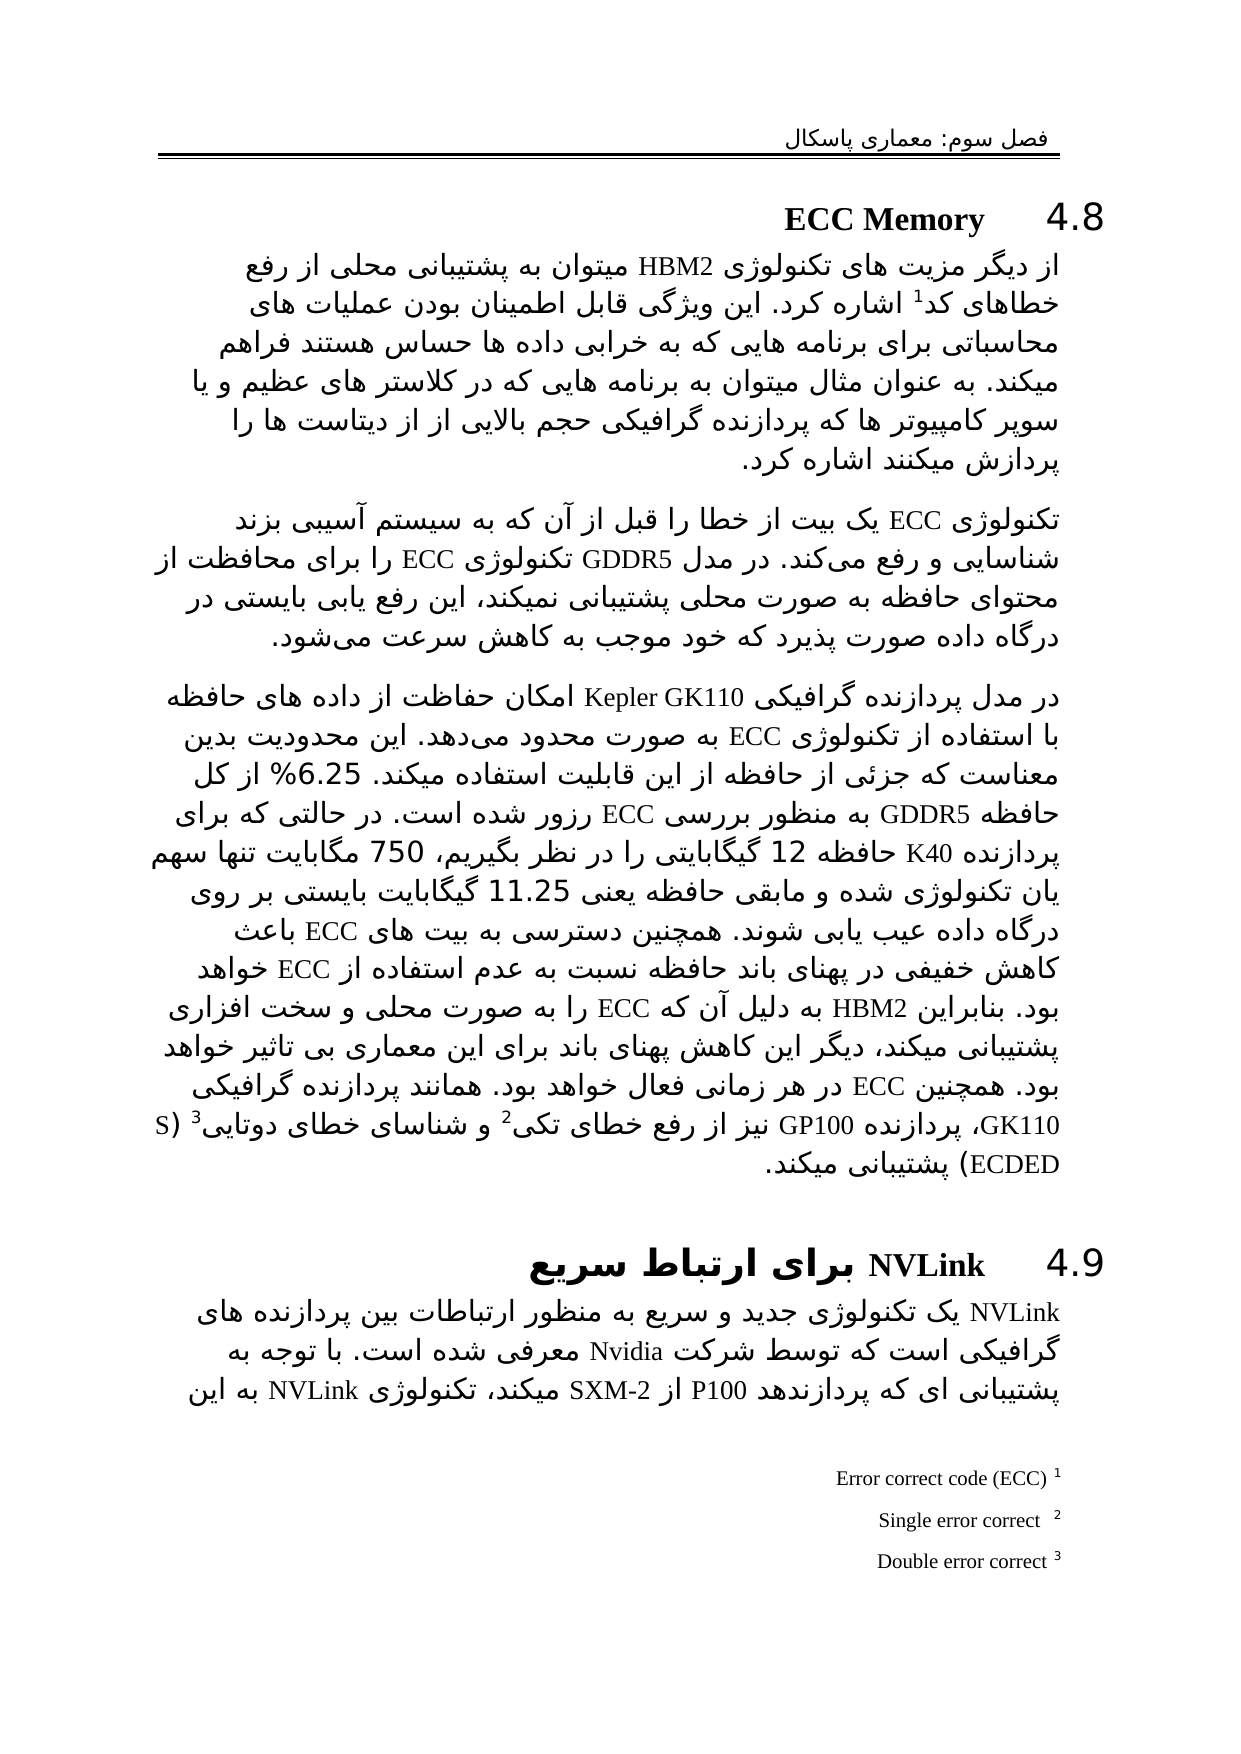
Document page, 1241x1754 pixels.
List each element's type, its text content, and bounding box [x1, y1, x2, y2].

subtitle ECC Memory [150, 196, 1045, 239]
text در مدل پردازنده گرافیکی Kepler GK110 امکان حفاظت از داده های حافظه با استفاده از تکنولوژی ECC به صورت محدود می‌دهد. این محدودیت بدین معناست که جزئی از حافظه از این قابلیت استفاده میکند. 6.25% از کل حافظه GDDR5 به منظور بررسی ECC رزور شده است. در حالتی که برای پردازنده K40 حافظه 12 گیگابایتی را در نظر بگیریم، 750 مگابایت تنها سهم یان تکنولوژی شده و مابقی حافظه یعنی 11.25 گیگابایت بایستی بر روی درگاه داده عیب یابی شوند. همچنین دسترسی به بیت های ECC باعث کاهش خفیفی در پهنای باند حافظه نسبت به عدم استفاده از ECC خواهد بود. بنابراین HBM2 به دلیل آن که ECC را به صورت محلی و سخت افزاری پشتیبانی میکند، دیگر این کاهش پهنای باند برای این معماری بی تاثیر خواهد بود. همچنین ECC در هر زمانی فعال خواهد بود. همانند پردازنده گرافیکی GK110، پردازنده GP100 نیز از رفع خطای تکی و شناسای خطای دوتایی (SECDED) پشتیبانی میکند. [150, 679, 1060, 1181]
text تکنولوژی ECC یک بیت از خطا را قبل از آن که به سیستم آسیبی بزند شناسایی و رفع می‌کند. در مدل GDDR5 تکنولوژی ECC را برای محافظت از محتوای حافظه به صورت محلی پشتیبانی نمیکند، این رفع یابی بایستی در درگاه داده صورت پذیرد که خود موجب به کاهش سرعت می‌شود. [150, 502, 1060, 653]
subtitle NVLink برای ارتباط سریع [150, 1242, 1045, 1286]
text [150, 1294, 1060, 1406]
text از دیگر مزیت های تکنولوژی HBM2 میتوان به پشتیبانی محلی از رفع خطاهای کد اشاره کرد. این ویژگی قابل اطمینان بودن عملیات های محاسباتی برای برنامه هایی که به خرابی داده ها حساس هستند فراهم میکند. به عنوان مثال میتوان به برنامه هایی که در کلاستر های عظیم و یا سوپر کامپیوتر ها که پردازنده گرافیکی حجم بالایی از از دیتاست ها را پردازش میکنند اشاره کرد. [150, 248, 1060, 477]
